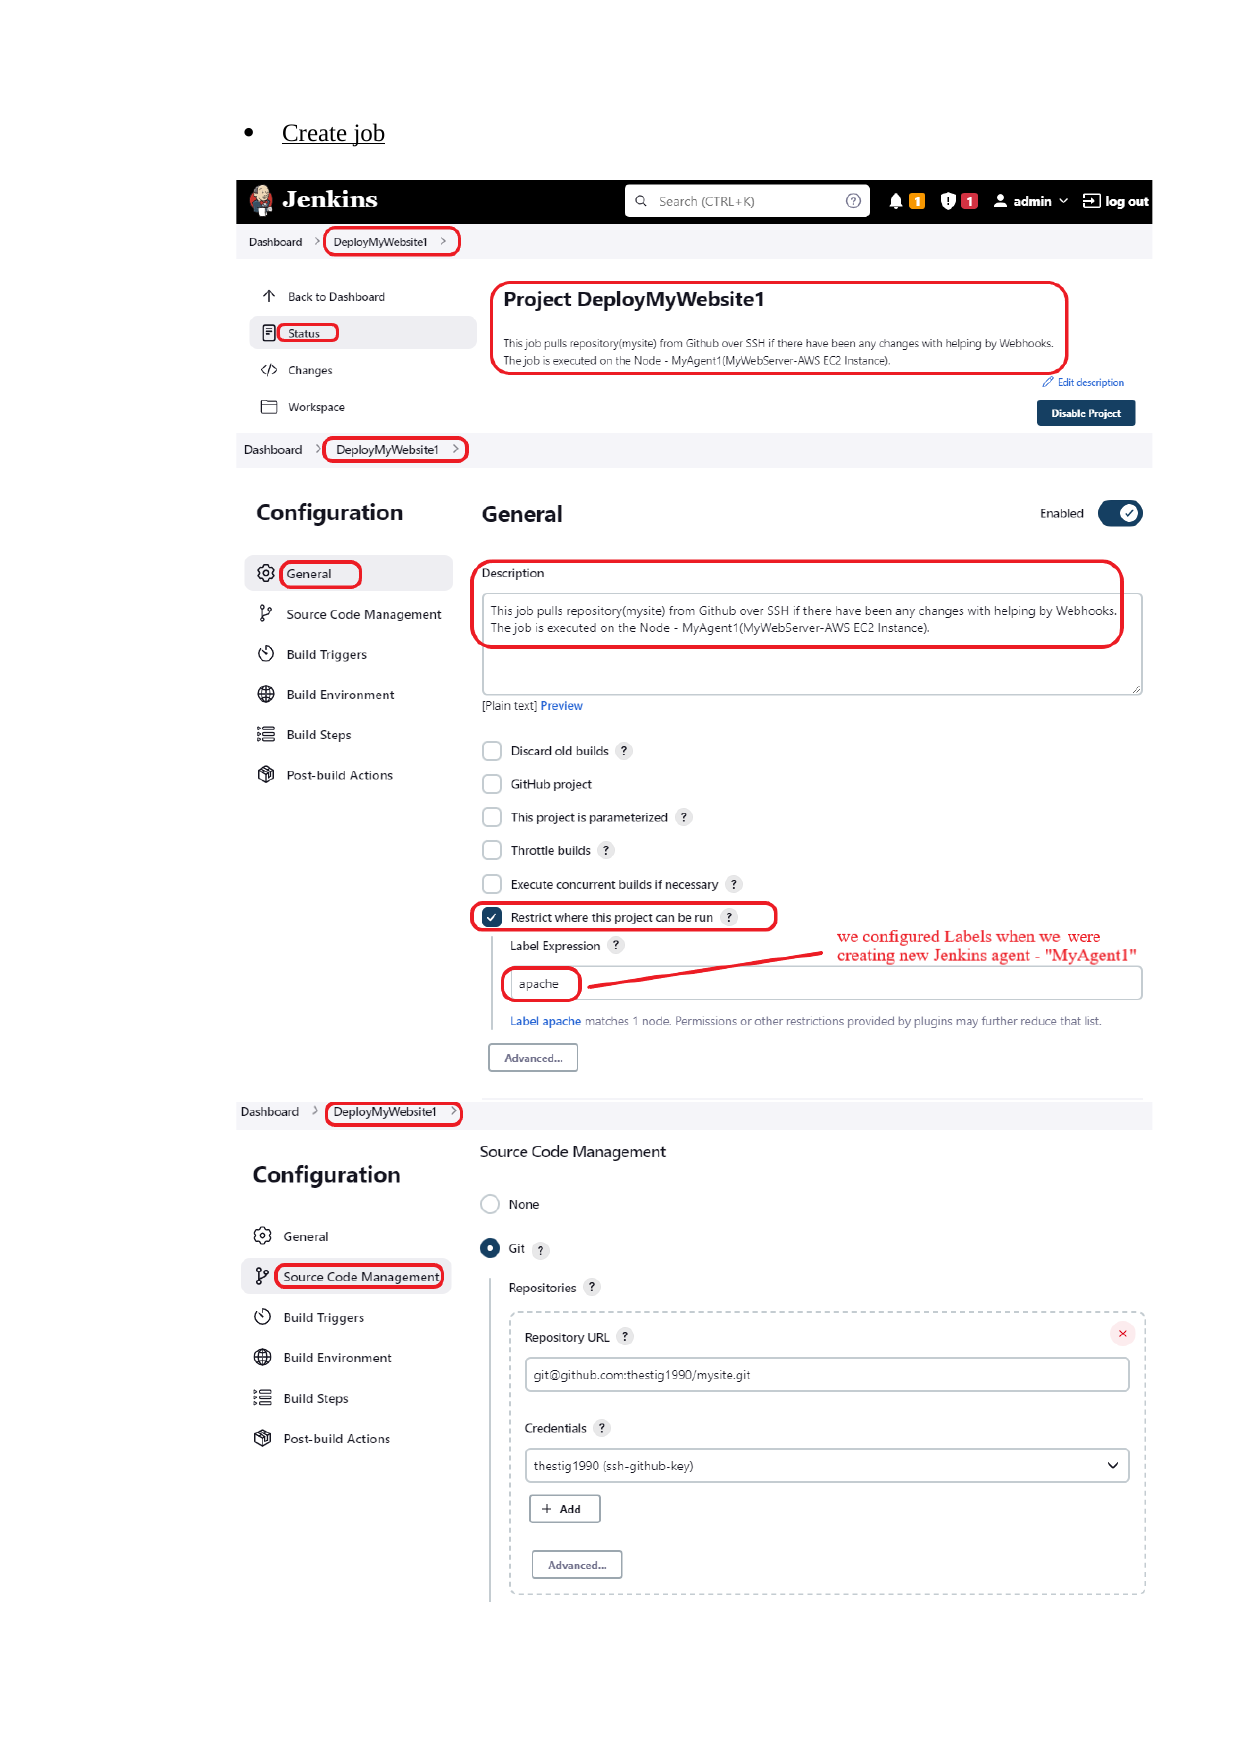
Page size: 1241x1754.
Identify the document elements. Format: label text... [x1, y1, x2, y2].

picture [236, 180, 1153, 432]
picture [236, 433, 1153, 1101]
list Create job [244, 118, 1152, 147]
picture [236, 1102, 1153, 1602]
